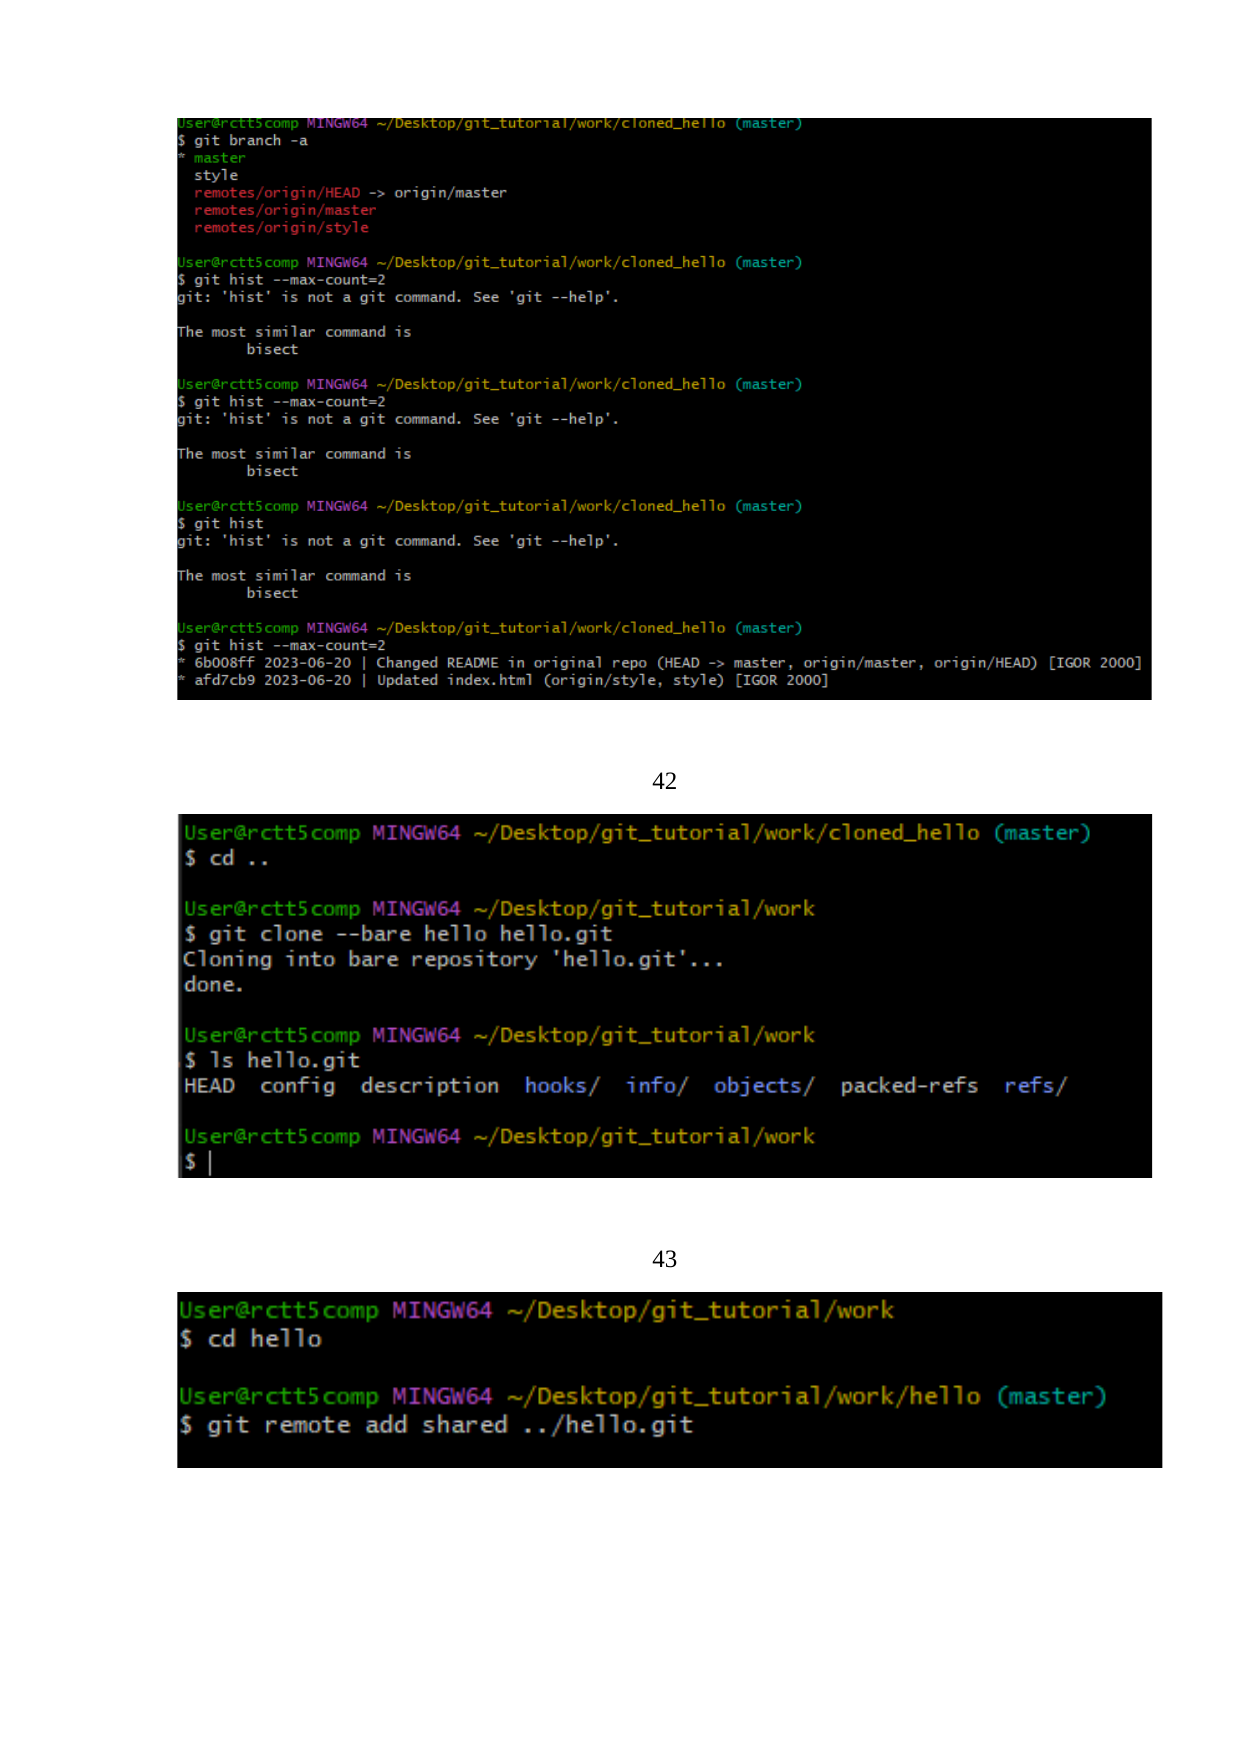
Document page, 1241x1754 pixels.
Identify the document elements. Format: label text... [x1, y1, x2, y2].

picture [177, 118, 1152, 700]
picture [177, 1292, 1163, 1468]
text 42 [177, 766, 1152, 795]
picture [177, 814, 1153, 1178]
text 43 [177, 1244, 1152, 1273]
